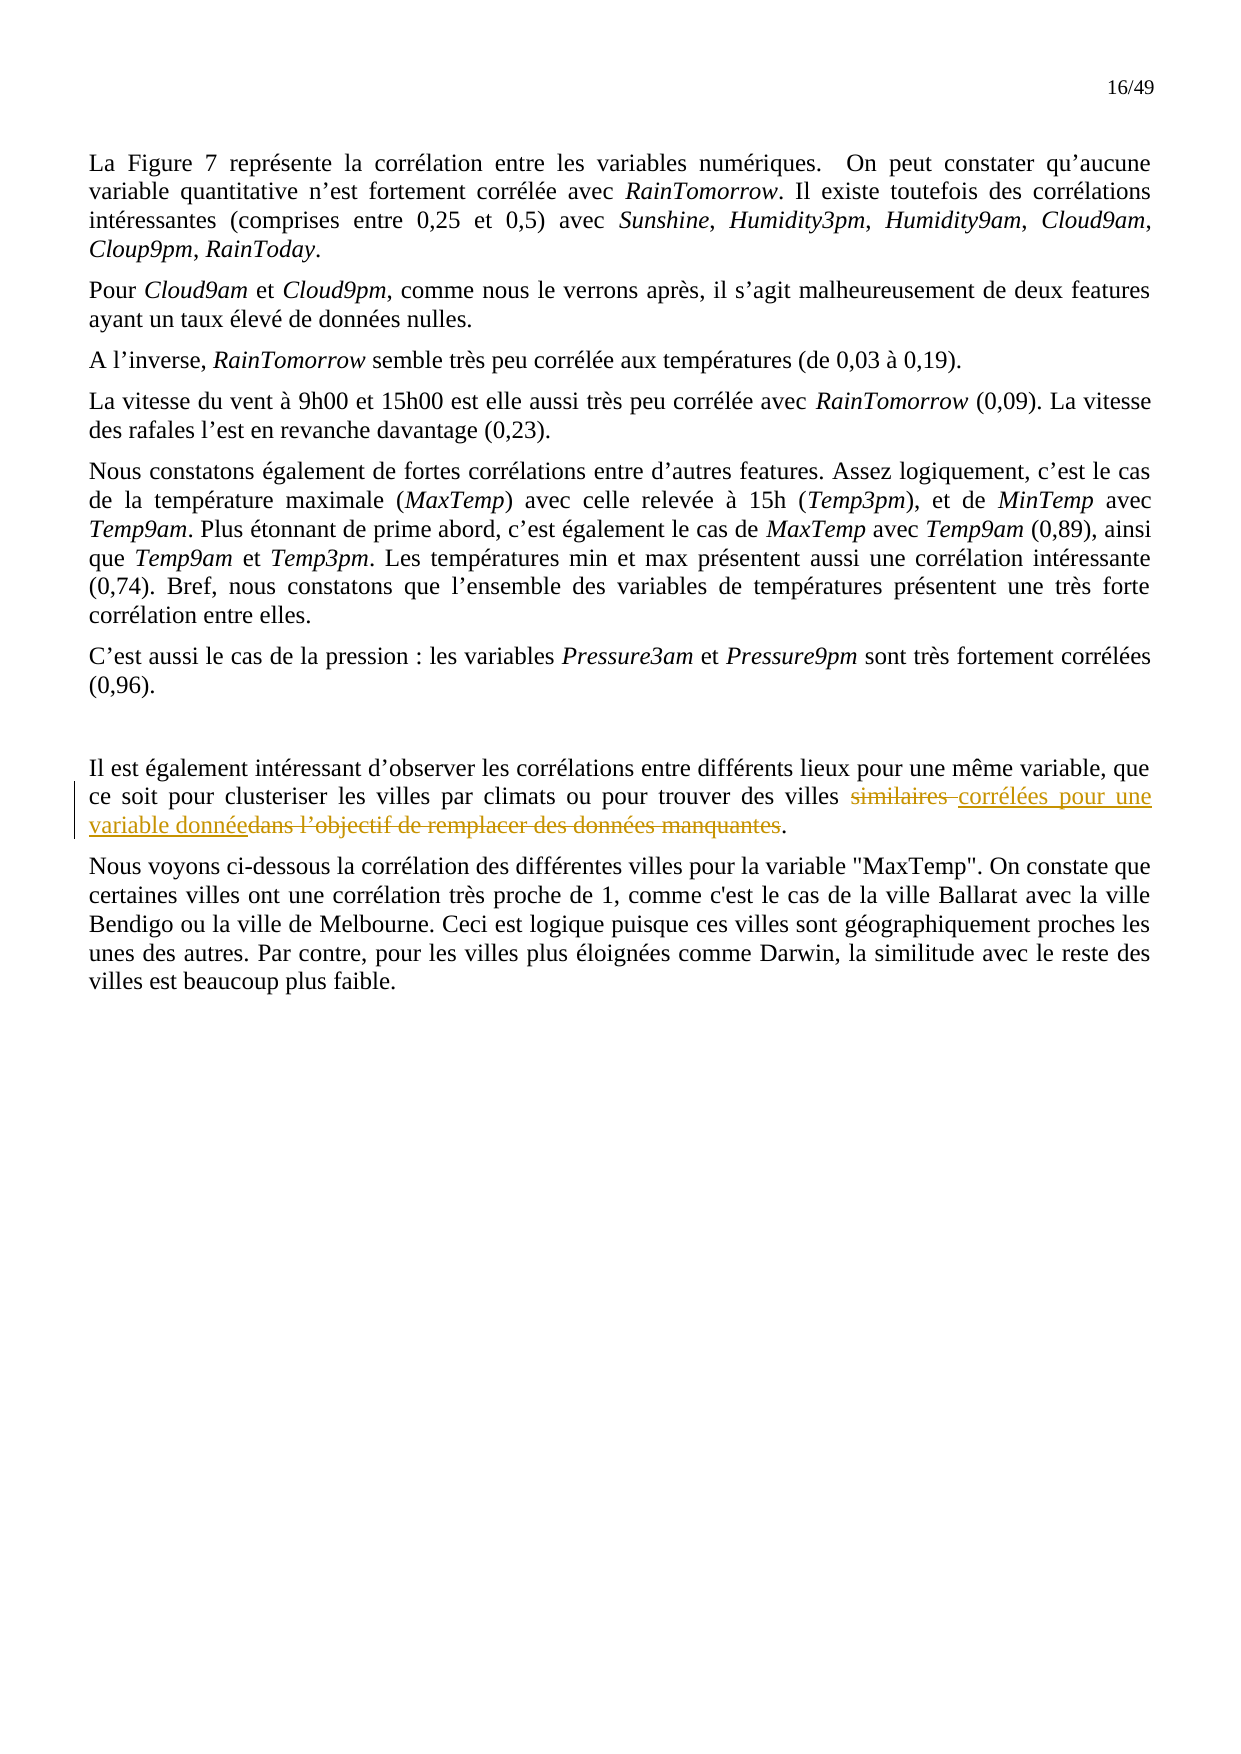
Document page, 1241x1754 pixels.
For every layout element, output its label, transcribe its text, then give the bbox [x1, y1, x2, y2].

text Il est également intéressant d’observer les corrélations entre différents lieux pour une même variable, que ce soit pour clusteriser les villes par climats ou pour trouver des villes . [89, 753, 1152, 839]
text C’est aussi le cas de la pression : les variables Pressure3am et Pressure9pm sont très fortement corrélées (0,96). [89, 641, 1152, 699]
text Pour Cloud9am et Cloud9pm, comme nous le verrons après, il s’agit malheureusement de deux features ayant un taux élevé de données nulles. [89, 275, 1152, 333]
text A l’inverse, RainTomorrow semble très peu corrélée aux températures (de 0,03 à 0,19). [89, 345, 1152, 374]
text Nous constatons également de fortes corrélations entre d’autres features. Assez logiquement, c’est le cas de la température maximale (MaxTemp) avec celle relevée à 15h (Temp3pm), et de MinTemp avec Temp9am. Plus étonnant de prime abord, c’est également le cas de MaxTemp avec Temp9am (0,89), ainsi que Temp9am et Temp3pm. Les températures min et max présentent aussi une corrélation intéressante (0,74). Bref, nous constatons que l’ensemble des variables de températures présentent une très forte corrélation entre elles. [89, 456, 1152, 629]
text La vitesse du vent à 9h00 et 15h00 est elle aussi très peu corrélée avec RainTomorrow (0,09). La vitesse des rafales l’est en revanche davantage (0,23). [89, 386, 1152, 444]
text Nous voyons ci-dessous la corrélation des différentes villes pour la variable "MaxTemp". On constate que certaines villes ont une corrélation très proche de 1, comme c'est le cas de la ville Ballarat avec la ville Bendigo ou la ville de Melbourne. Ceci est logique puisque ces villes sont géographiquement proches les unes des autres. Par contre, pour les villes plus éloignées comme Darwin, la similitude avec le reste des villes est beaucoup plus faible. [89, 851, 1152, 995]
text La Figure 7 représente la corrélation entre les variables numériques. On peut constater qu’aucune variable quantitative n’est fortement corrélée avec RainTomorrow. Il existe toutefois des corrélations intéressantes (comprises entre 0,25 et 0,5) avec Sunshine, Humidity3pm, Humidity9am, Cloud9am, Cloup9pm, RainToday. [89, 148, 1152, 263]
